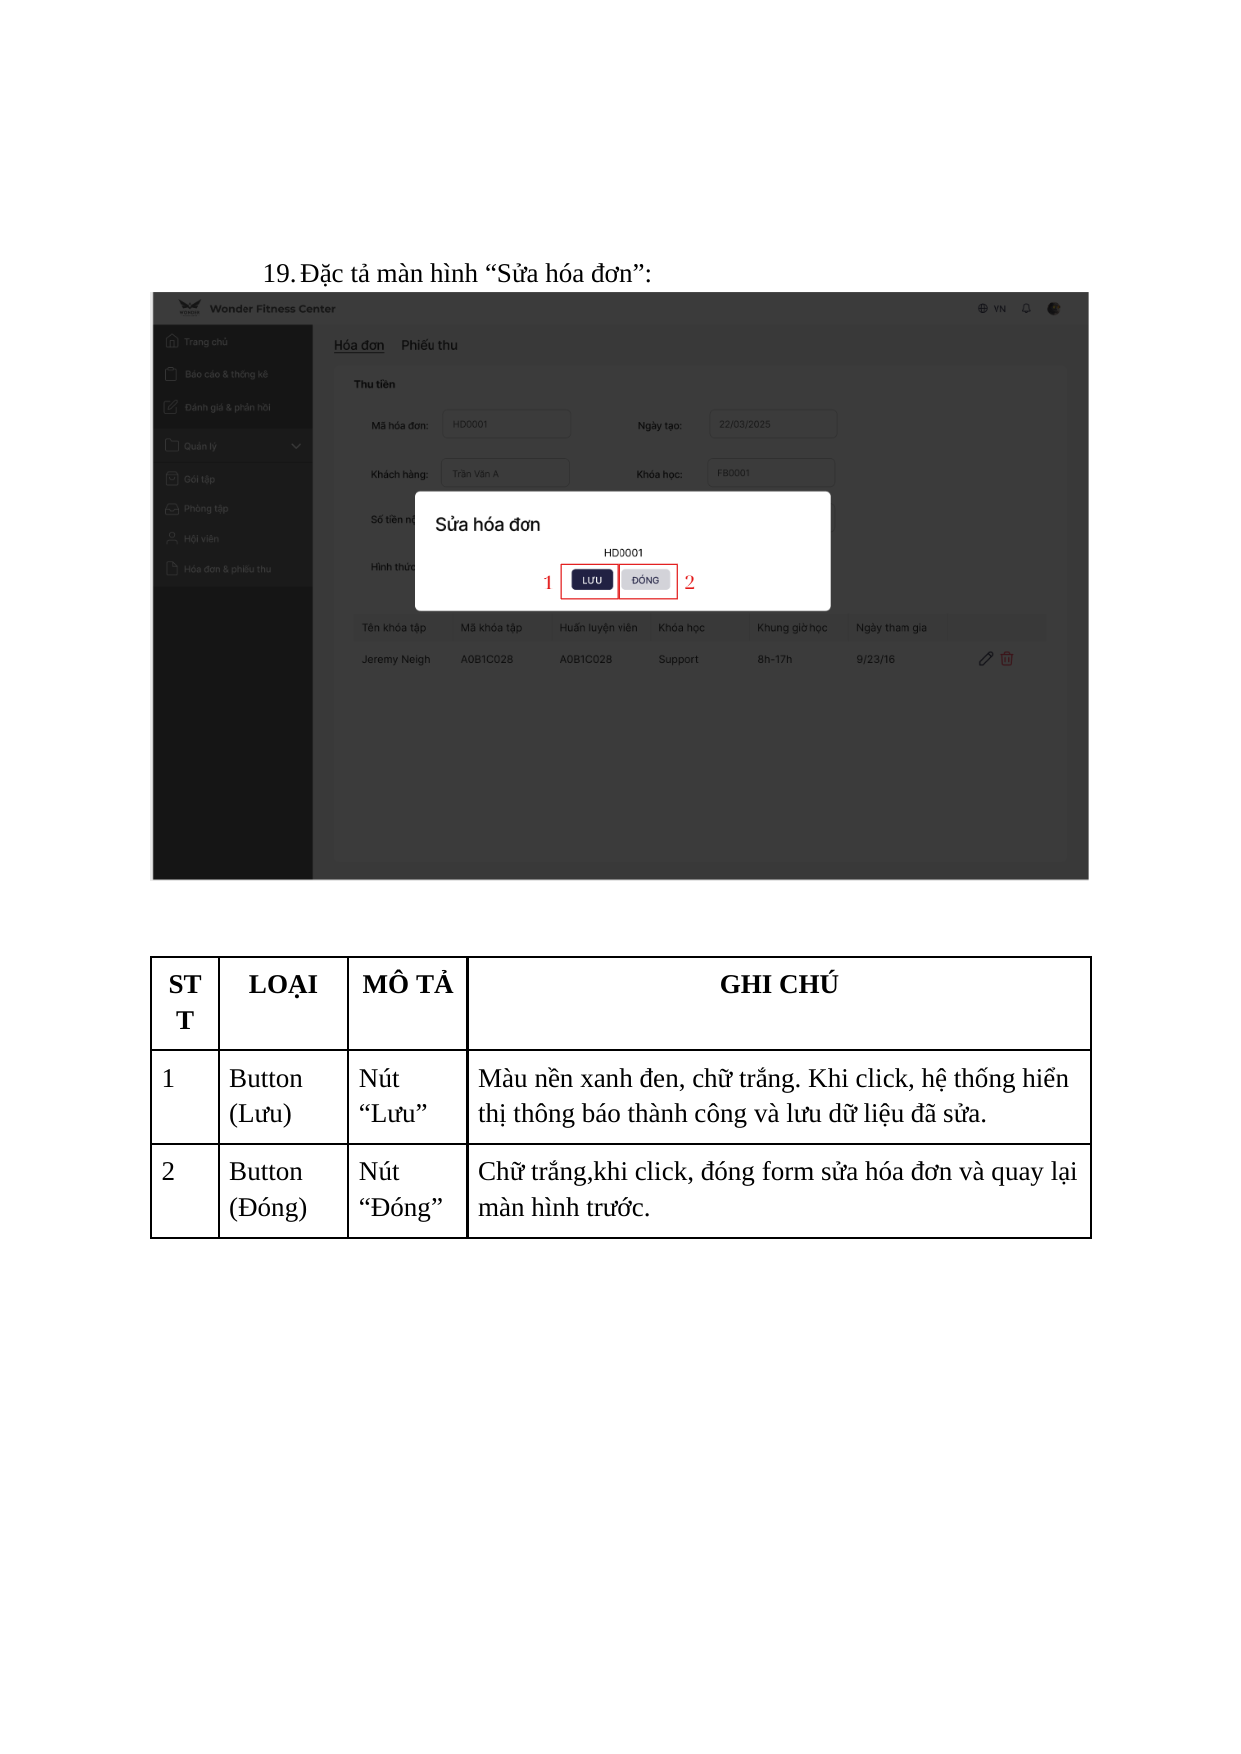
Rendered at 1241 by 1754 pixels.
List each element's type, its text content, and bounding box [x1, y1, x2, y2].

table_header STT [152, 958, 218, 1049]
table_cell Button (Đóng) [220, 1145, 347, 1237]
table_cell 2 [152, 1145, 218, 1237]
table_cell 1 [152, 1051, 218, 1143]
table_cell Chữ trắng,khi click, đóng form sửa hóa đơn và quay lại màn hình trước. [469, 1145, 1090, 1237]
table_cell Màu nền xanh đen, chữ trắng. Khi click, hệ thống hiển thị thông báo thành công và lưu dữ liệu đã sửa. [469, 1051, 1090, 1143]
table_header GHI CHÚ [469, 958, 1090, 1049]
table_cell Nút “Đóng” [349, 1145, 466, 1237]
picture [150, 292, 1091, 881]
list Đặc tả màn hình “Sửa hóa đơn”: [262, 257, 1090, 288]
table_cell Button (Lưu) [220, 1051, 347, 1143]
table_header LOẠI [220, 958, 347, 1049]
table_header MÔ TẢ [349, 958, 466, 1049]
table_cell Nút “Lưu” [349, 1051, 466, 1143]
